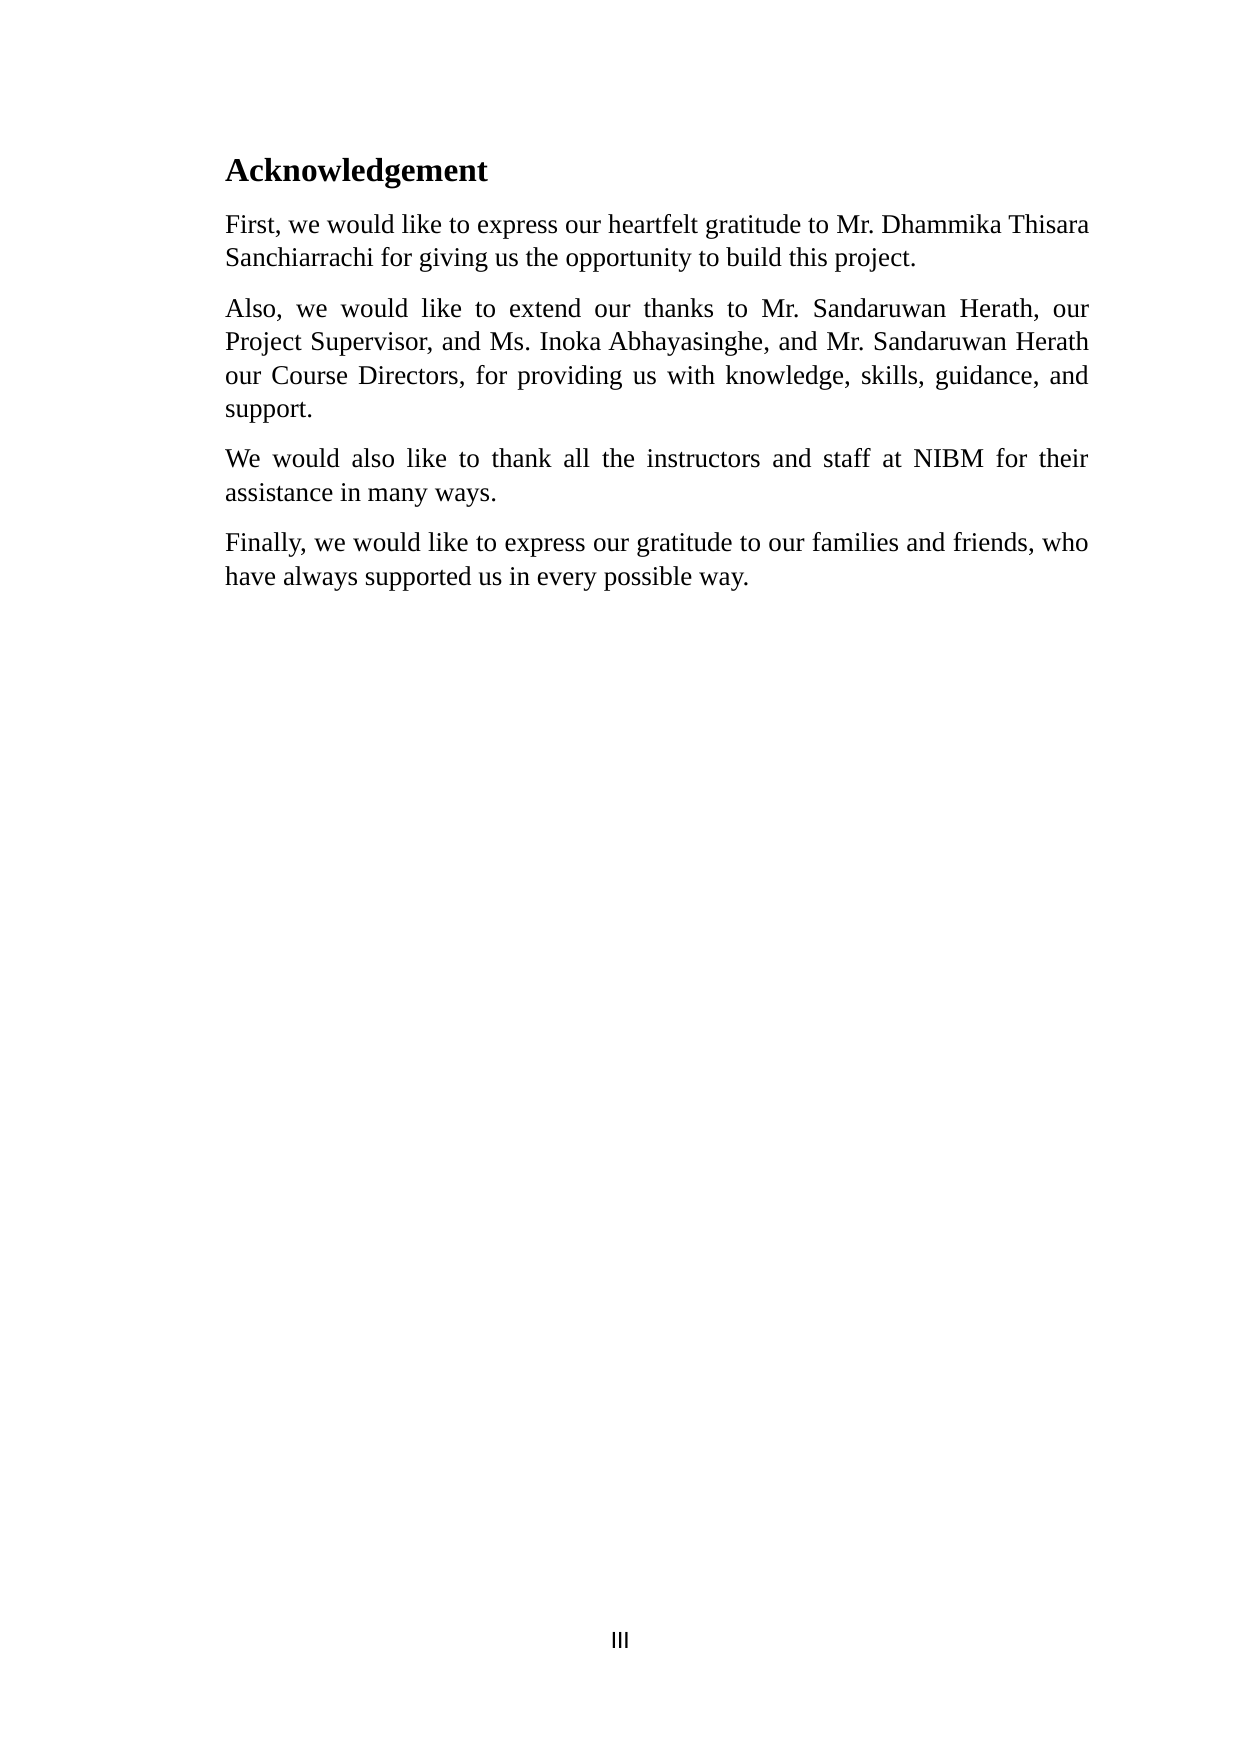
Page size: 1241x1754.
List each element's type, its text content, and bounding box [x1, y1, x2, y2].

text We would also like to thank all the instructors and staff at NIBM for their assistance in many ways. [225, 443, 1090, 507]
text Acknowledgement [225, 150, 1090, 188]
text Finally, we would like to express our gratitude to our families and friends, who have always supported us in every possible way. [225, 526, 1090, 591]
text First, we would like to express our heartfelt gratitude to Mr. Dhammika Thisara Sanchiarrachi for giving us the opportunity to build this project. [225, 208, 1090, 273]
text Also, we would like to extend our thanks to Mr. Sandaruwan Herath, our Project Supervisor, and Ms. Inoka Abhayasinghe, and Mr. Sandaruwan Herath our Course Directors, for providing us with knowledge, skills, guidance, and support. [225, 292, 1090, 423]
